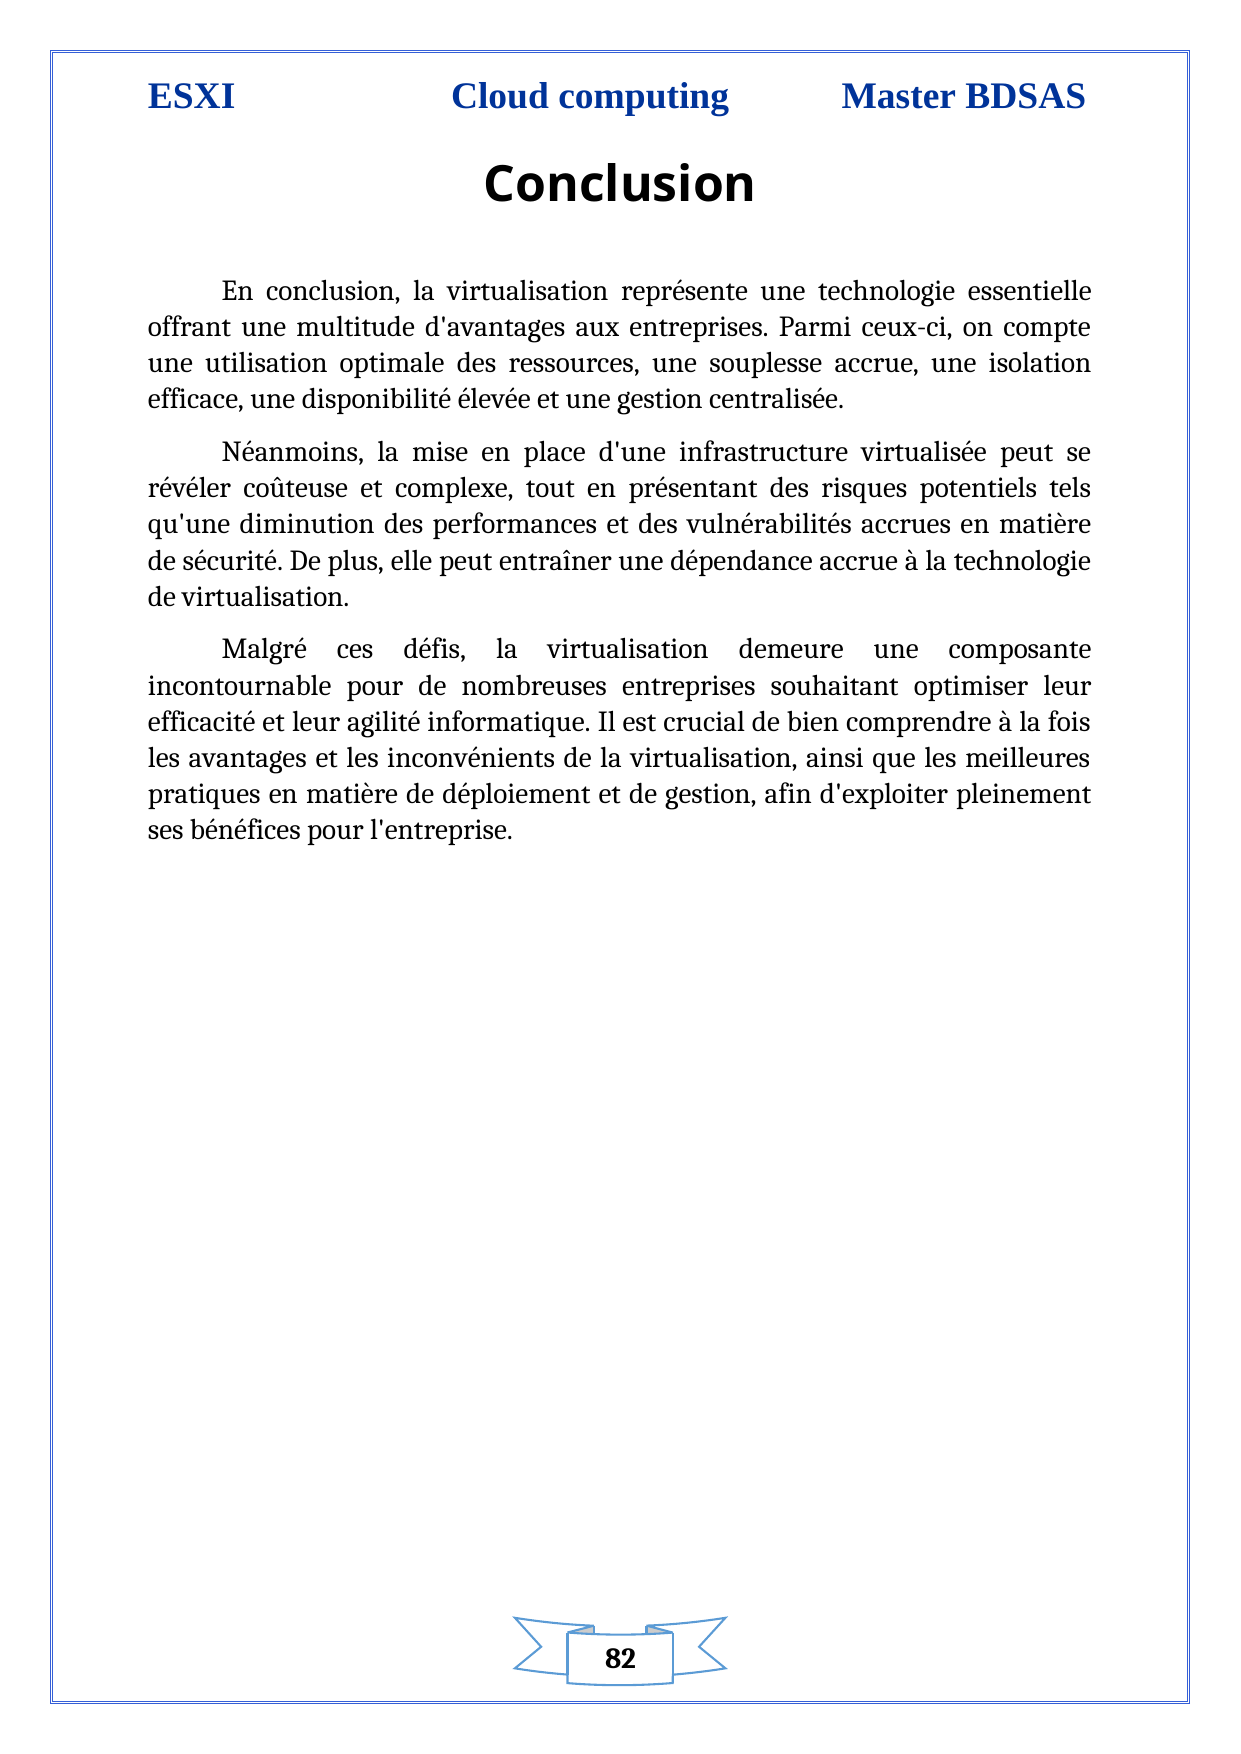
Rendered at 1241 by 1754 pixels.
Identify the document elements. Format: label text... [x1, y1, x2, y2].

subtitle Conclusion [148, 148, 1093, 216]
text Malgré ces défis, la virtualisation demeure une composante incontournable pour de nombreuses entreprises souhaitant optimiser leur efficacité et leur agilité informatique. Il est crucial de bien comprendre à la fois les avantages et les inconvénients de la virtualisation, ainsi que les meilleures pratiques en matière de déploiement et de gestion, afin d'exploiter pleinement ses bénéfices pour l'entreprise. [148, 633, 1093, 847]
text Néanmoins, la mise en place d'une infrastructure virtualisée peut se révéler coûteuse et complexe, tout en présentant des risques potentiels tels qu'une diminution des performances et des vulnérabilités accrues en matière de sécurité. De plus, elle peut entraîner une dépendance accrue à la technologie de virtualisation. [148, 435, 1093, 613]
text En conclusion, la virtualisation représente une technologie essentielle offrant une multitude d'avantages aux entreprises. Parmi ceux-ci, on compte une utilisation optimale des ressources, une souplesse accrue, une isolation efficace, une disponibilité élevée et une gestion centralisée. [148, 274, 1093, 416]
